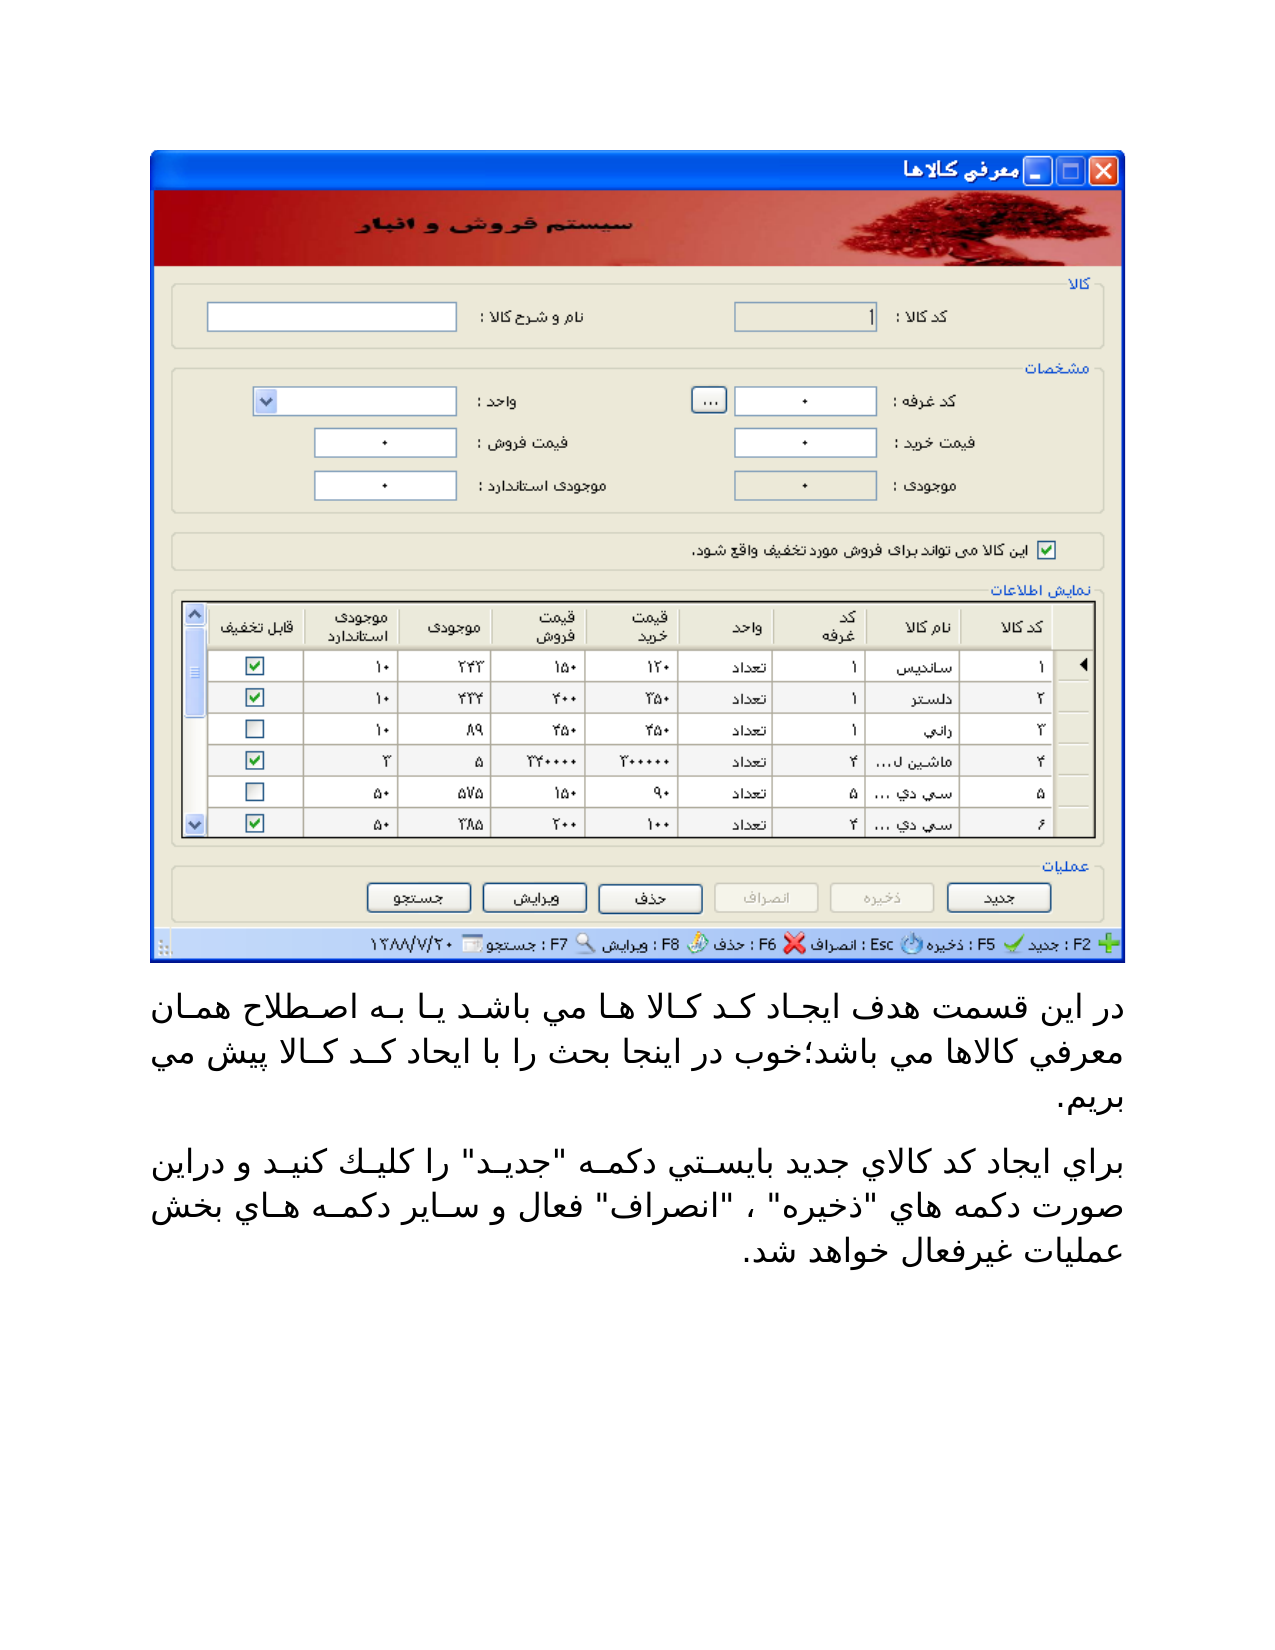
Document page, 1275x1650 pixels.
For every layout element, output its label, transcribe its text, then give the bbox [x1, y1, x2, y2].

text در اين قسمت هدف ايجاد كد كالا ها مي باشد يا به اصطلاح همان معرفي كالاها مي باشد؛خوب در اينجا بحث را با ايحاد كد كالا پيش مي بريم. [150, 987, 1125, 1116]
text براي ايجاد كد كالاي جديد بايستي دكمه "جديد" را كليك كنيد و دراين صورت دكمه هاي "ذخيره" ، "انصراف" فعال و ساير دكمه هاي بخش عمليات غيرفعال خواهد شد. [150, 1142, 1125, 1270]
picture [150, 150, 1125, 963]
